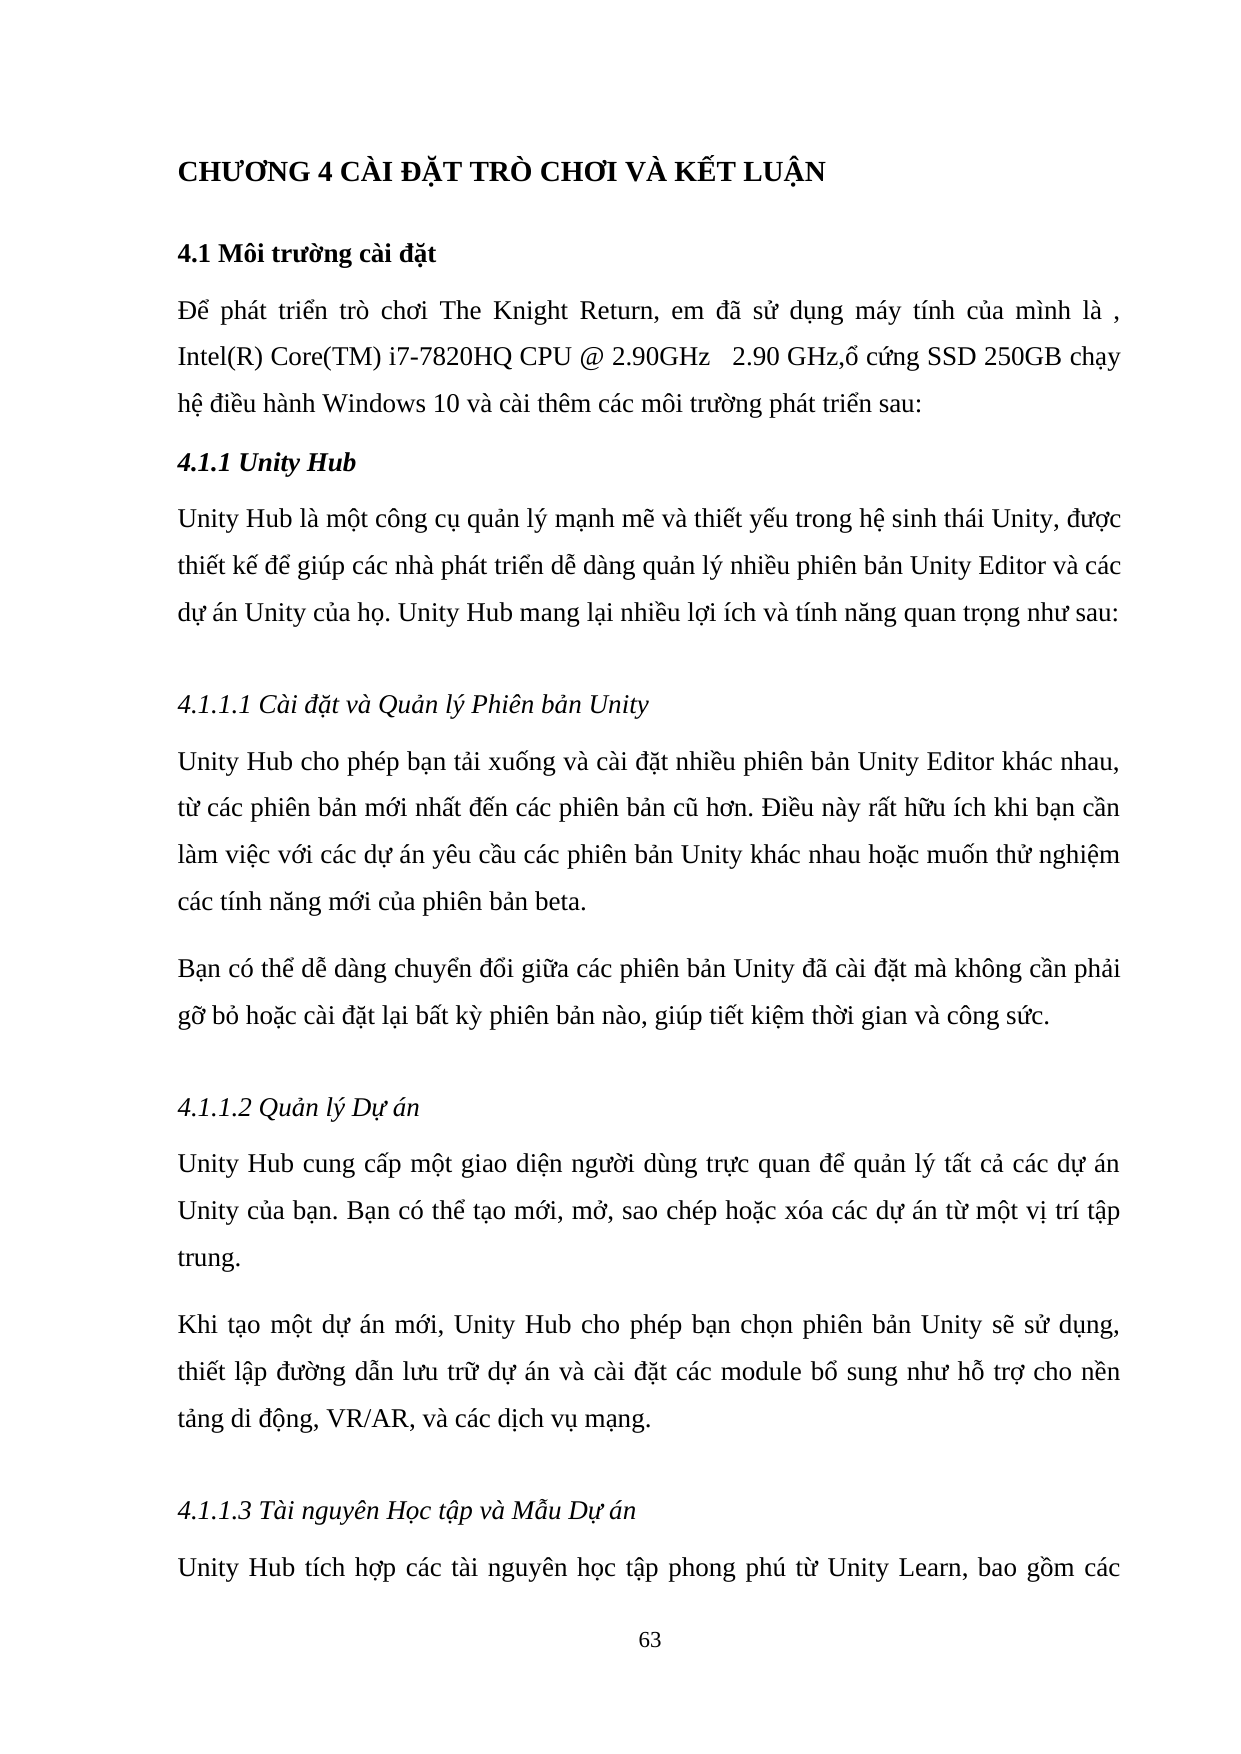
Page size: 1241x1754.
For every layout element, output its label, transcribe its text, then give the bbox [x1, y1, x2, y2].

text Unity Hub cho phép bạn tải xuống và cài đặt nhiều phiên bản Unity Editor khác nhau, từ các phiên bản mới nhất đến các phiên bản cũ hơn. Điều này rất hữu ích khi bạn cần làm việc với các dự án yêu cầu các phiên bản Unity khác nhau hoặc muốn thử nghiệm các tính năng mới của phiên bản beta. [177, 744, 1122, 916]
subtitle 4.1.1.2 Quản lý Dự án [177, 1091, 1122, 1123]
subtitle 4.1.1.1 Cài đặt và Quản lý Phiên bản Unity [177, 688, 1122, 719]
text Unity Hub là một công cụ quản lý mạnh mẽ và thiết yếu trong hệ sinh thái Unity, được thiết kế để giúp các nhà phát triển dễ dàng quản lý nhiều phiên bản Unity Editor và các dự án Unity của họ. Unity Hub mang lại nhiều lợi ích và tính năng quan trọng như sau: [177, 502, 1122, 627]
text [177, 1551, 1122, 1582]
text Để phát triển trò chơi The Knight Return, em đã sử dụng máy tính của mình là , Intel(R) Core(TM) i7-7820HQ CPU @ 2.90GHz 2.90 GHz,ổ cứng SSD 250GB chạy hệ điều hành Windows 10 và cài thêm các môi trường phát triển sau: [177, 294, 1122, 418]
subtitle CHƯƠNG 4 CÀI ĐẶT TRÒ CHƠI VÀ KẾT LUẬN [177, 154, 1122, 188]
subtitle 4.1.1.3 Tài nguyên Học tập và Mẫu Dự án [177, 1494, 1122, 1526]
text Khi tạo một dự án mới, Unity Hub cho phép bạn chọn phiên bản Unity sẽ sử dụng, thiết lập đường dẫn lưu trữ dự án và cài đặt các module bổ sung như hỗ trợ cho nền tảng di động, VR/AR, và các dịch vụ mạng. [177, 1308, 1122, 1433]
subtitle 4.1 Môi trường cài đặt [177, 238, 1122, 269]
text Unity Hub cung cấp một giao diện người dùng trực quan để quản lý tất cả các dự án Unity của bạn. Bạn có thể tạo mới, mở, sao chép hoặc xóa các dự án từ một vị trí tập trung. [177, 1148, 1122, 1272]
subtitle 4.1.1 Unity Hub [177, 446, 1122, 477]
text Bạn có thể dễ dàng chuyển đổi giữa các phiên bản Unity đã cài đặt mà không cần phải gỡ bỏ hoặc cài đặt lại bất kỳ phiên bản nào, giúp tiết kiệm thời gian và công sức. [177, 952, 1122, 1030]
